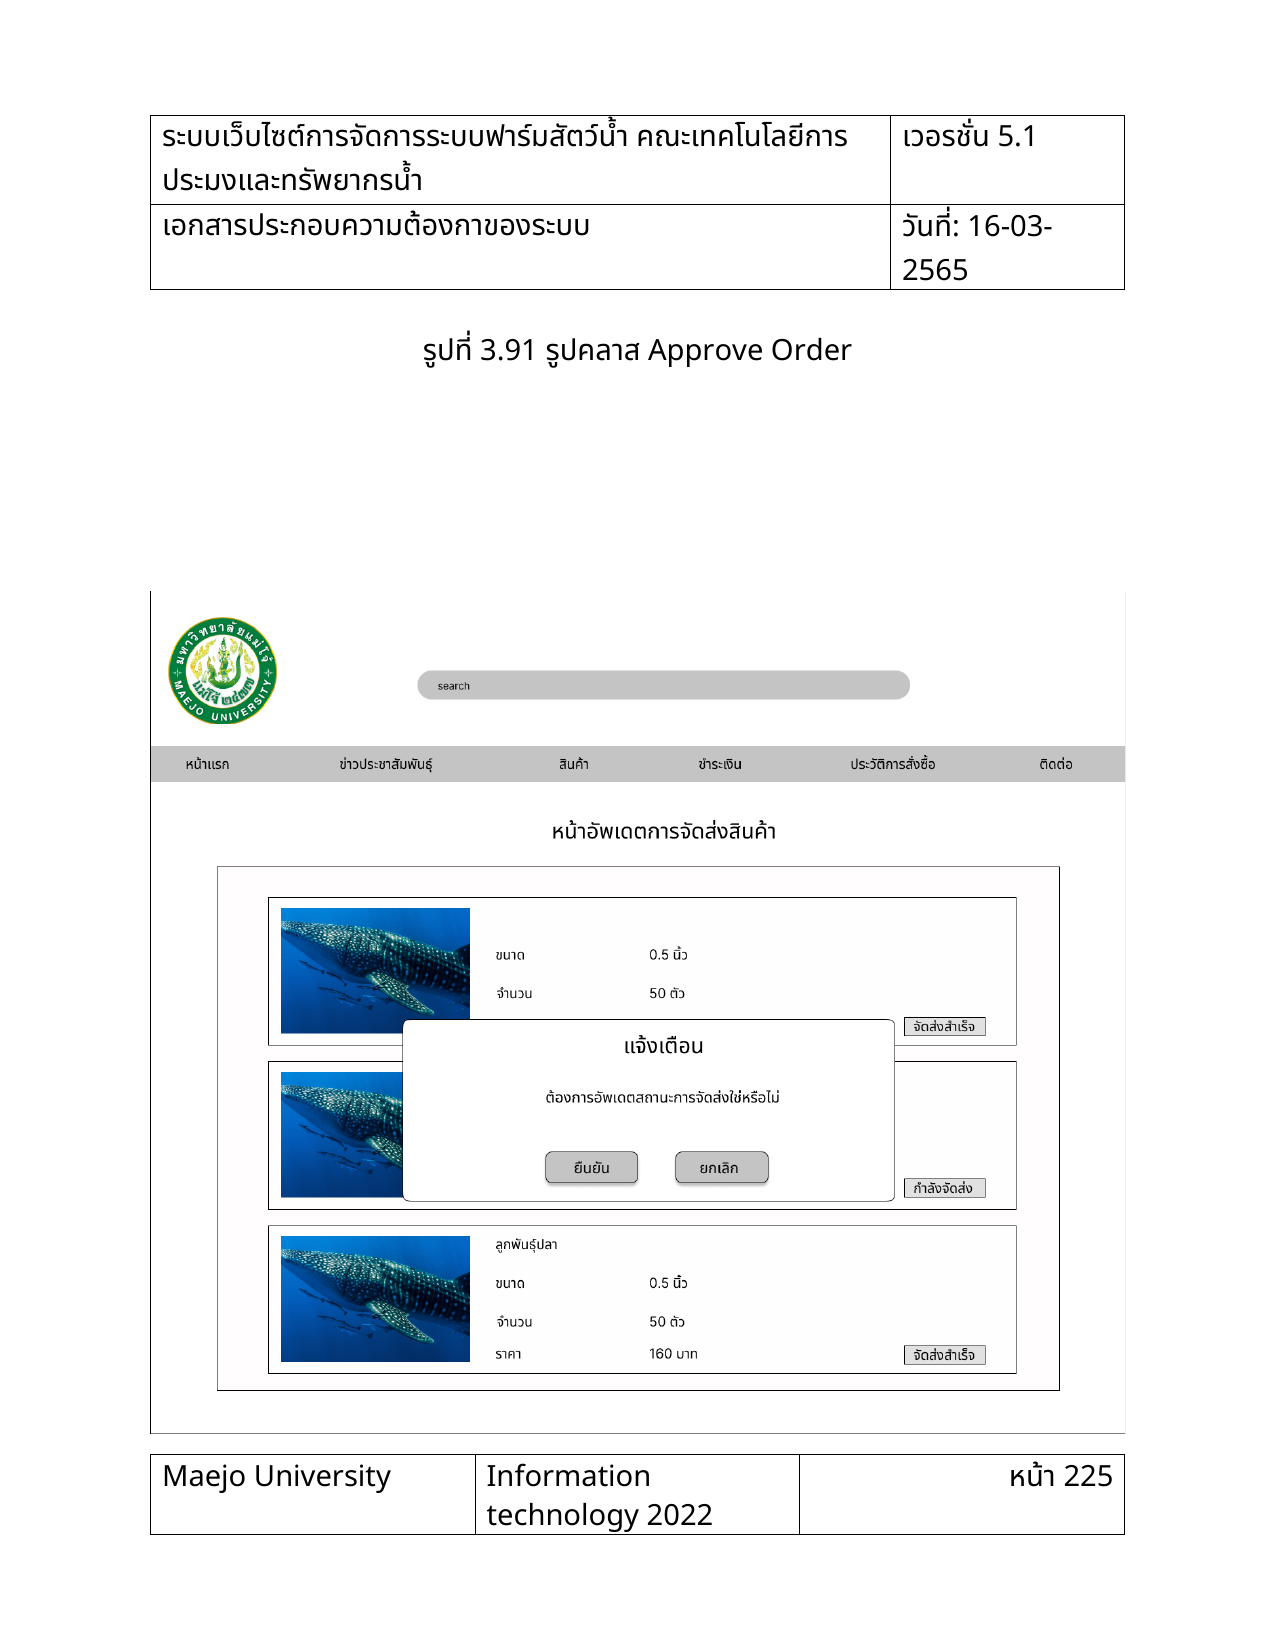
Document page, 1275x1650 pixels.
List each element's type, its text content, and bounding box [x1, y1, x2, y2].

text รูปที่ 3.91 รูปคลาส Approve Order [150, 329, 1125, 374]
picture [150, 591, 1125, 1434]
